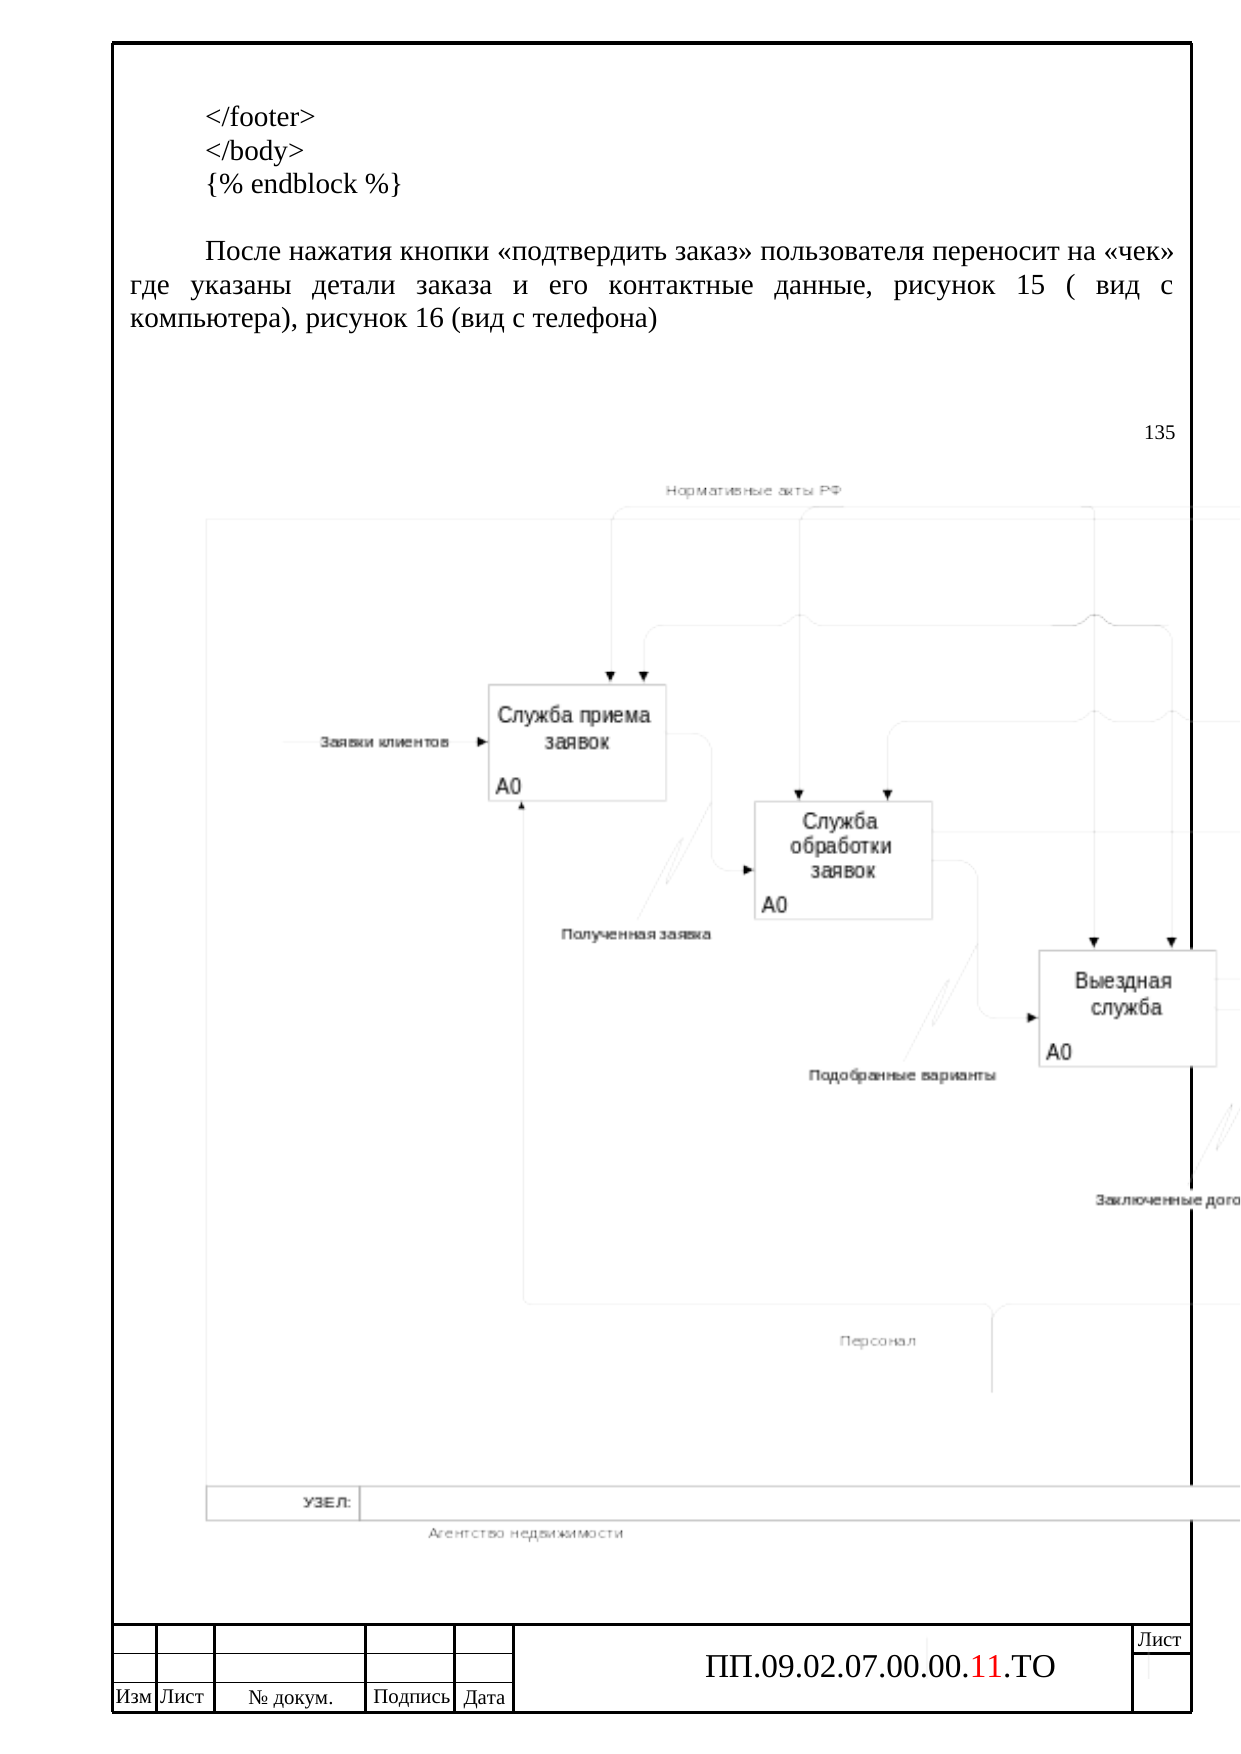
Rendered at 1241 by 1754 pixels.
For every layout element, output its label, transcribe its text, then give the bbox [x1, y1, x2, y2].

text </body> [130, 133, 1175, 166]
text </footer> [130, 99, 1175, 133]
text После нажатия кнопки «подтвердить заказ» пользователя переносит на «чек» где указаны детали заказа и его контактные данные, рисунок 15 ( вид с компьютера), рисунок 16 (вид с телефона) [130, 233, 1175, 334]
text {% endblock %} [130, 166, 1175, 200]
